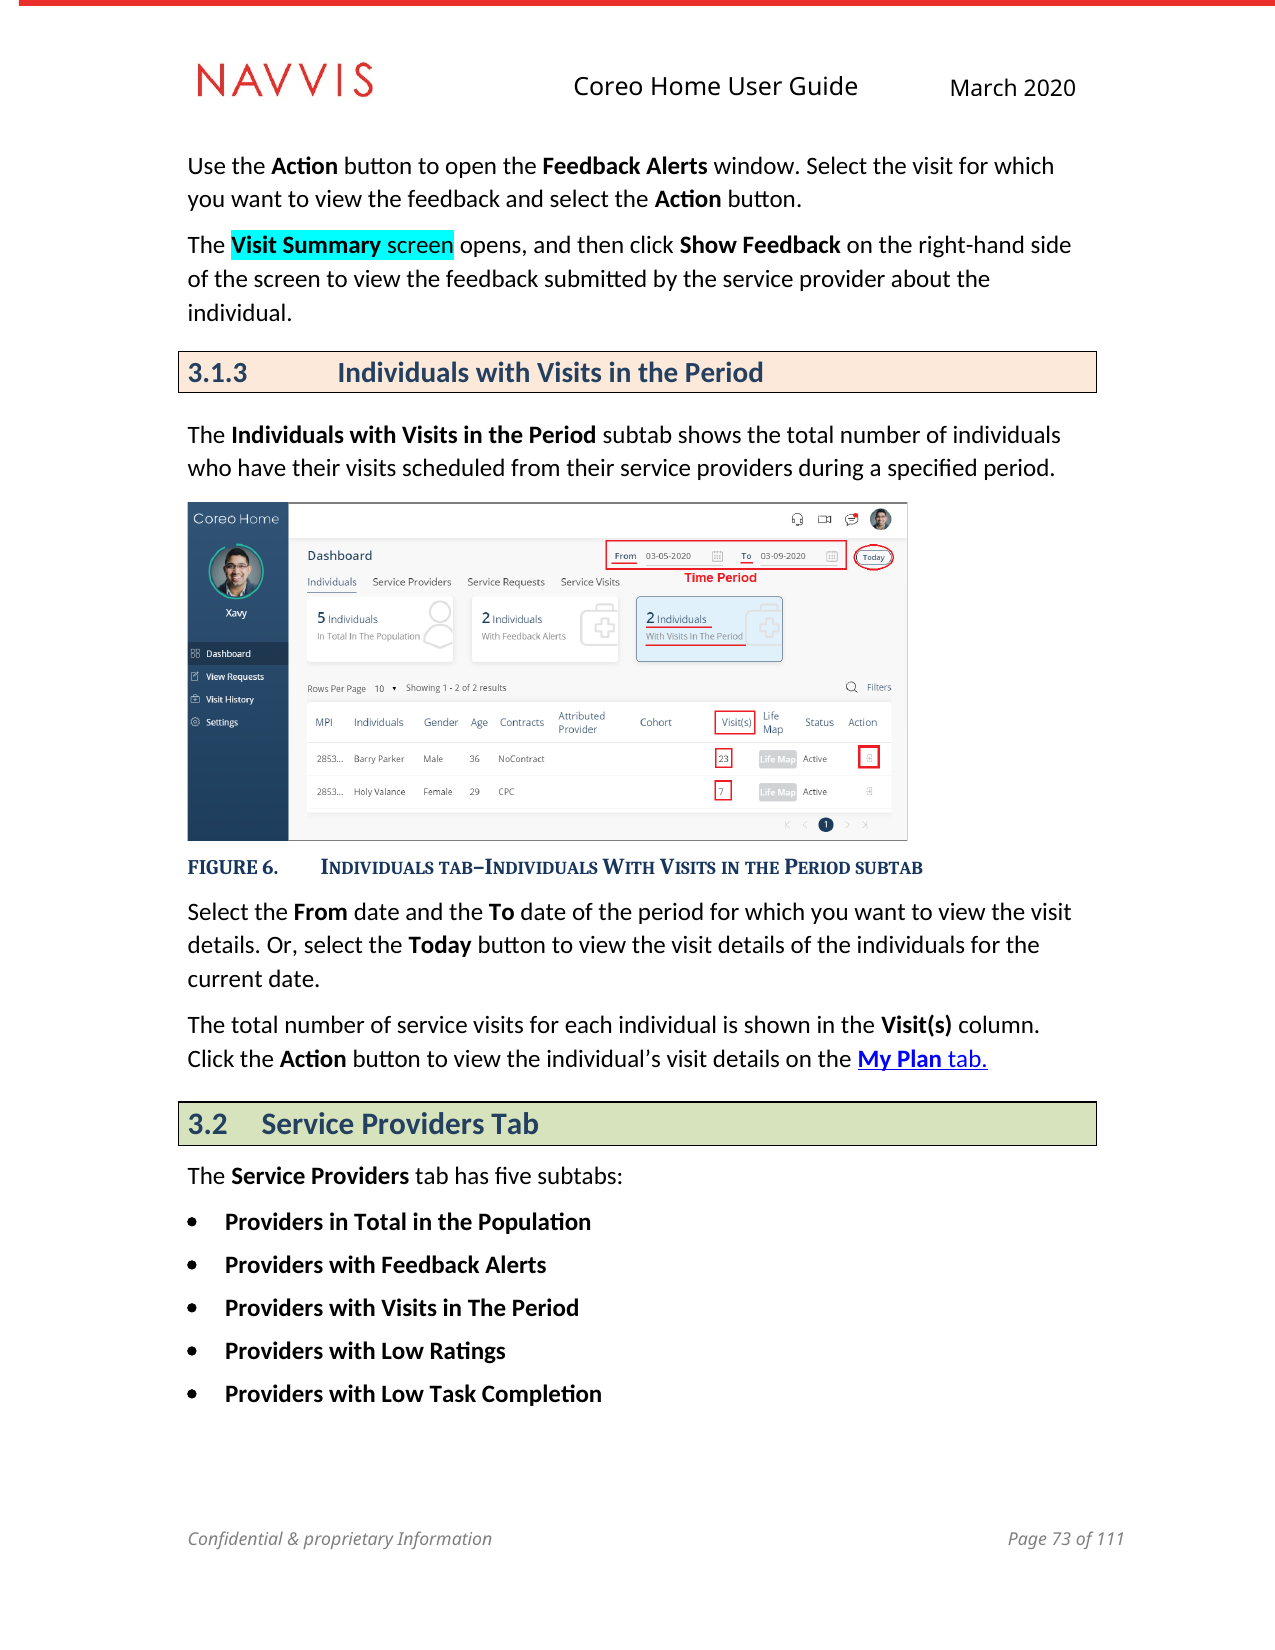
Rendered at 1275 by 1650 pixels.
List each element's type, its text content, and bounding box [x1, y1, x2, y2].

text Use the Action button to open the Feedback Alerts window. Select the visit for which you want to view the feedback and select the Action button. [187, 150, 1087, 214]
text Select the From date and the To date of the period for which you want to view the visit details. Or, select the Today button to view the visit details of the individuals for the current date. [187, 896, 1087, 994]
list Providers with Low Task Completion [187, 1378, 1087, 1409]
list Providers in Total in the Population [187, 1206, 1087, 1237]
picture [187, 502, 908, 841]
list Providers with Visits in The Period [187, 1292, 1087, 1323]
subtitle Service Providers Tab [179, 1103, 1096, 1145]
picture [187, 55, 383, 104]
text The total number of service visits for each individual is shown in the Visit(s) column. Click the Action button to view the individual’s visit details on the My Plan tab. [187, 1009, 1087, 1073]
text The Visit Summary screen opens, and then click Show Feedback on the right-hand side of the screen to view the feedback submitted by the service provider about the individual. [187, 229, 1087, 327]
text Individuals tab–Individuals With Visits in the Period subtab [187, 853, 1087, 880]
subtitle Individuals with Visits in the Period [179, 352, 1096, 392]
list Providers with Low Ratings [187, 1335, 1087, 1366]
text The Service Providers tab has five subtabs: [187, 1160, 1087, 1191]
text The Individuals with Visits in the Period subtab shows the total number of individuals who have their visits scheduled from their service providers during a specified period. [187, 419, 1087, 483]
list Providers with Feedback Alerts [187, 1249, 1087, 1280]
